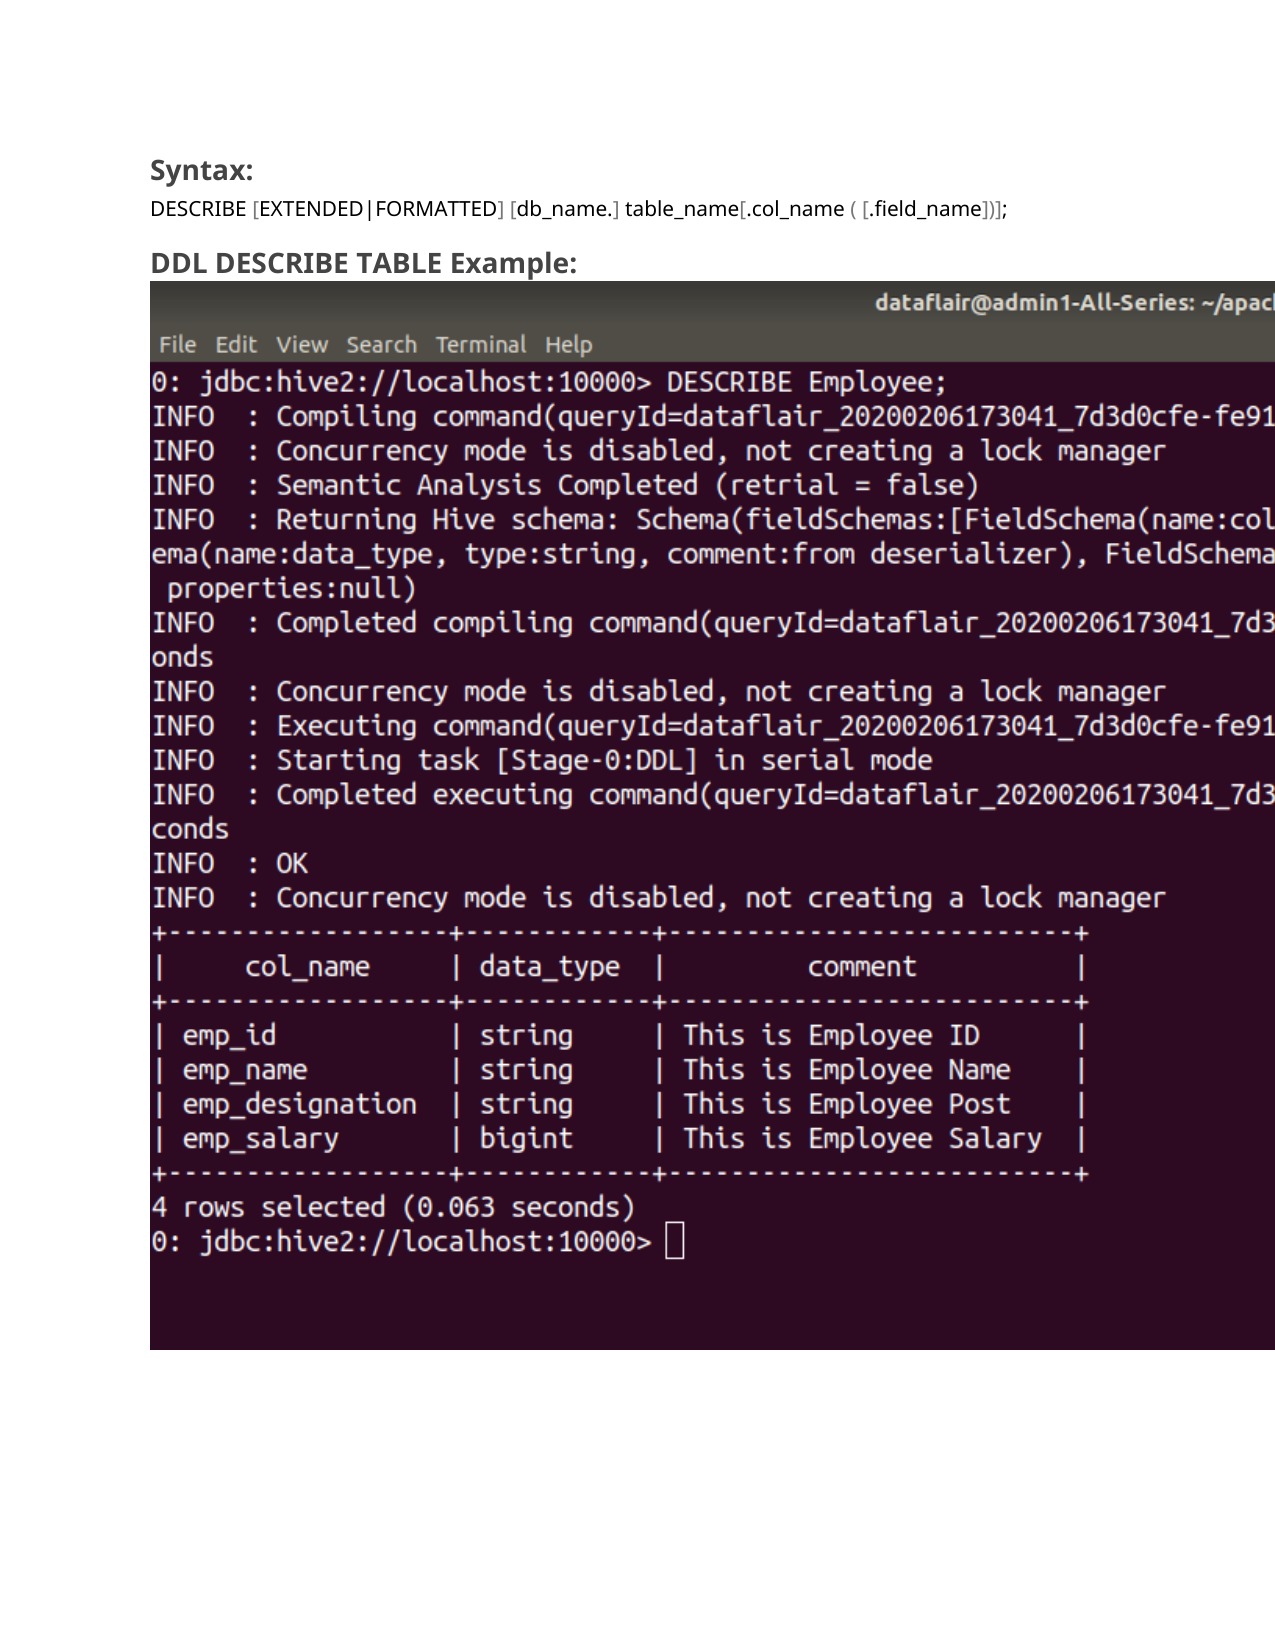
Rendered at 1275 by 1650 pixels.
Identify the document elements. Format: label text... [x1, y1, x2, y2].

text Syntax: [150, 150, 1125, 188]
picture [150, 281, 1275, 1350]
text DDL DESCRIBE TABLE Example: [150, 243, 1125, 281]
text DESCRIBE [EXTENDED|FORMATTED] [db_name.] table_name[.col_name ( [.field_name])]; [150, 188, 1125, 222]
